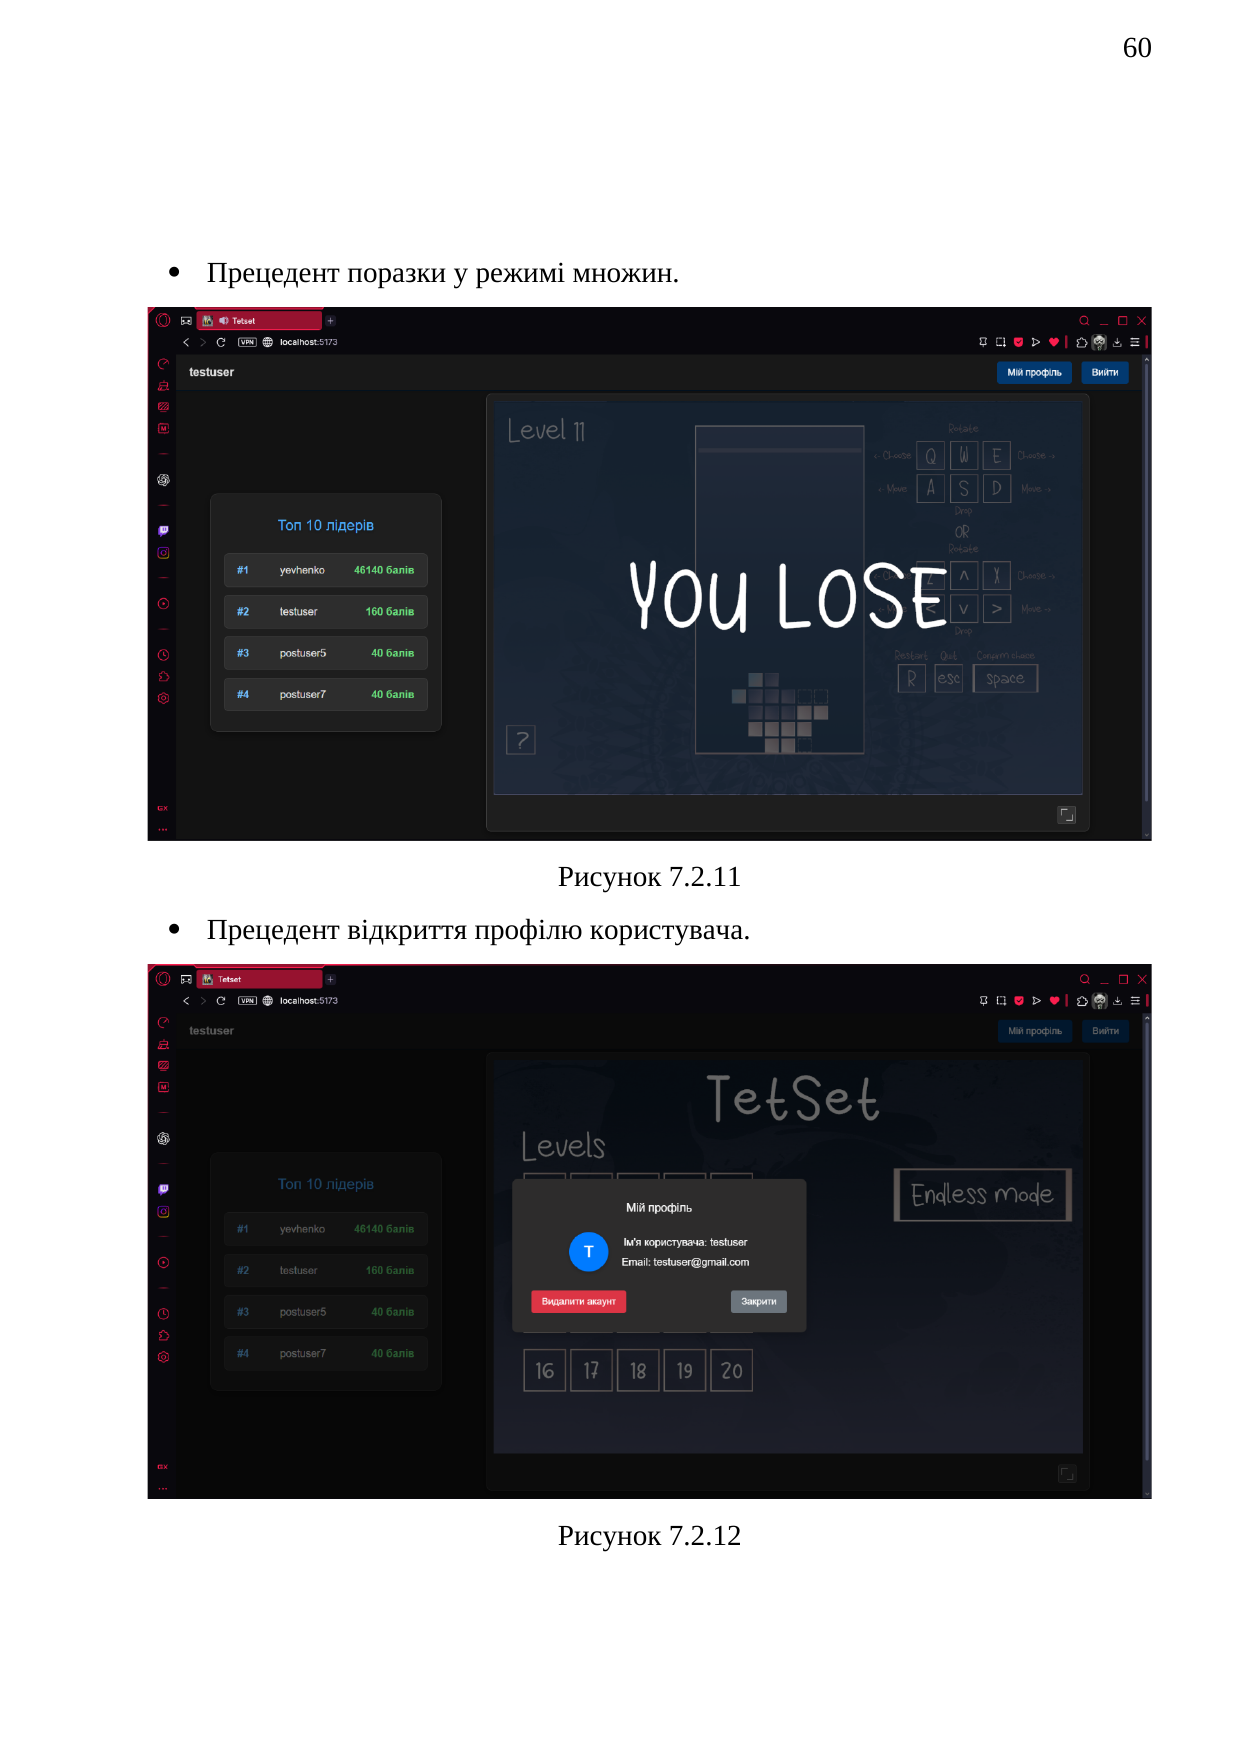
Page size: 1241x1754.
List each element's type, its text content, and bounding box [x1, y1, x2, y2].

text Рисунок 7.2.11 [148, 859, 1152, 893]
list Прецедент поразки у режимі множин. [169, 256, 1152, 289]
text Рисунок 7.2.12 [148, 1518, 1152, 1552]
picture [147, 307, 1152, 841]
list Прецедент відкриття профілю користувача. [169, 912, 1152, 946]
picture [147, 964, 1152, 1499]
